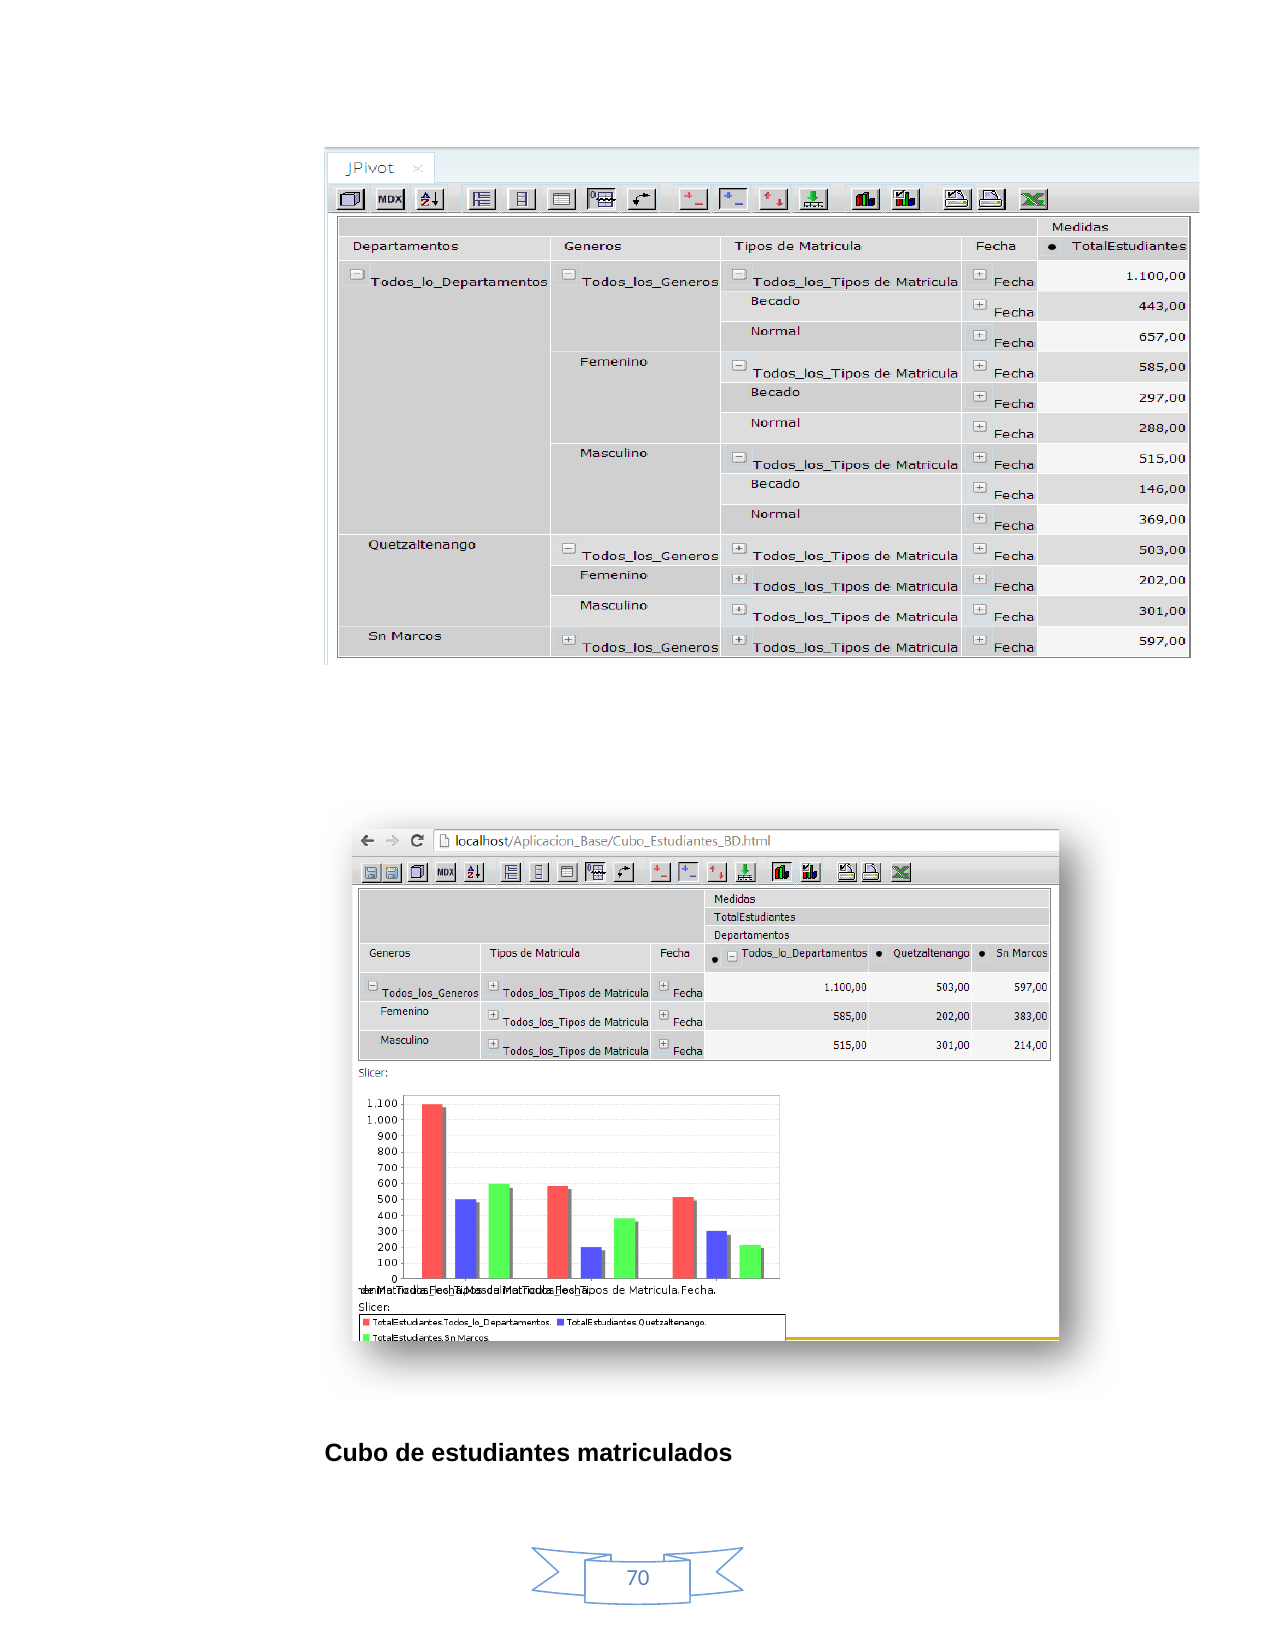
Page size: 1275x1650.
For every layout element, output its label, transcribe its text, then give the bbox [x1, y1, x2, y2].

picture [352, 829, 1060, 1341]
picture [324, 147, 1200, 665]
text Cubo de estudiantes matriculados [324, 1438, 1098, 1467]
